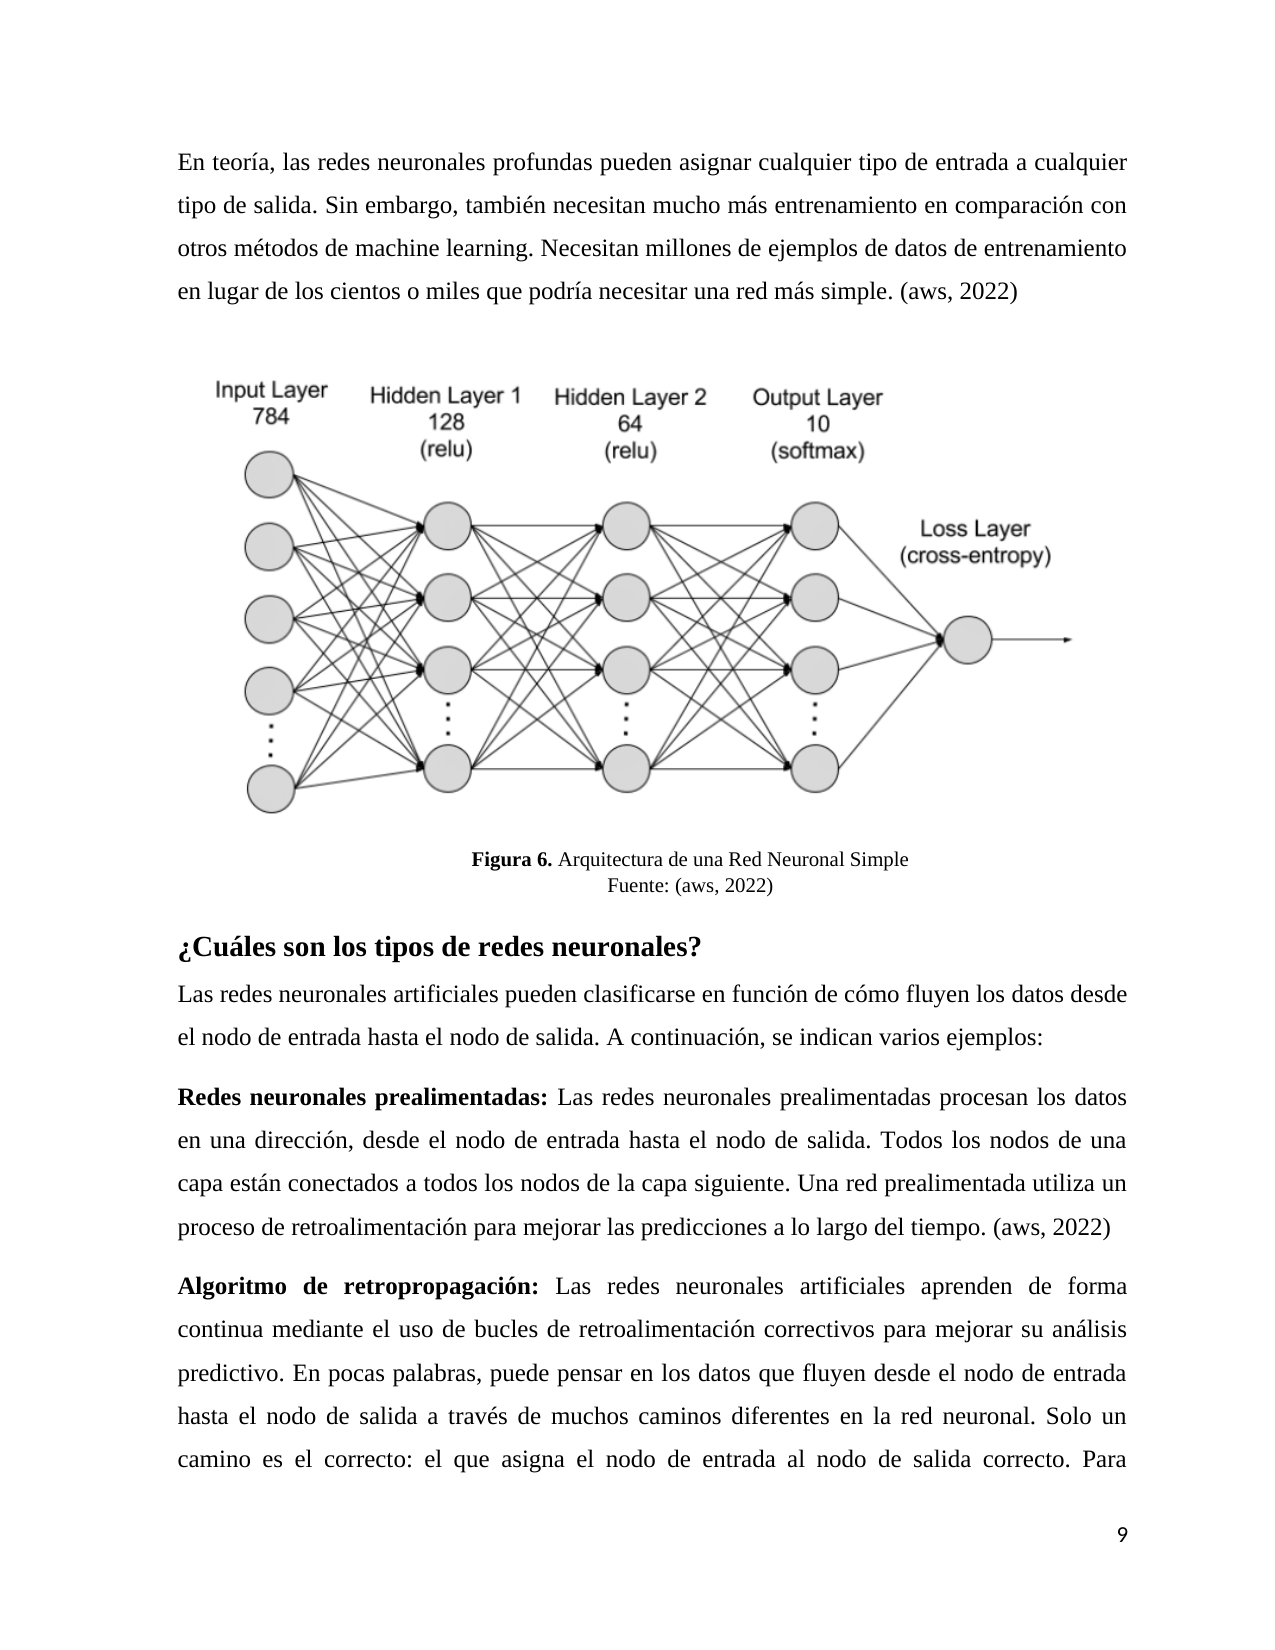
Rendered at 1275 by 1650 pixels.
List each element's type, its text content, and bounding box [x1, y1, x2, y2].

text Figura 6. Arquitectura de una Red Neuronal Simple [252, 847, 1128, 871]
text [177, 1271, 1128, 1473]
picture [177, 336, 1128, 817]
text Fuente: [252, 873, 1128, 897]
text Las redes neuronales artificiales pueden clasificarse en función de cómo fluyen los datos desde el nodo de entrada hasta el nodo de salida. A continuación, se indican varios ejemplos: [177, 979, 1128, 1051]
text Redes neuronales prealimentadas: Las redes neuronales prealimentadas procesan los datos en una dirección, desde el nodo de entrada hasta el nodo de salida. Todos los nodos de una capa están conectados a todos los nodos de la capa siguiente. Una red prealimentada utiliza un proceso de retroalimentación para mejorar las predicciones a lo largo del tiempo. [177, 1082, 1128, 1240]
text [177, 147, 1128, 305]
subtitle ¿Cuáles son los tipos de redes neuronales? [177, 929, 1128, 962]
